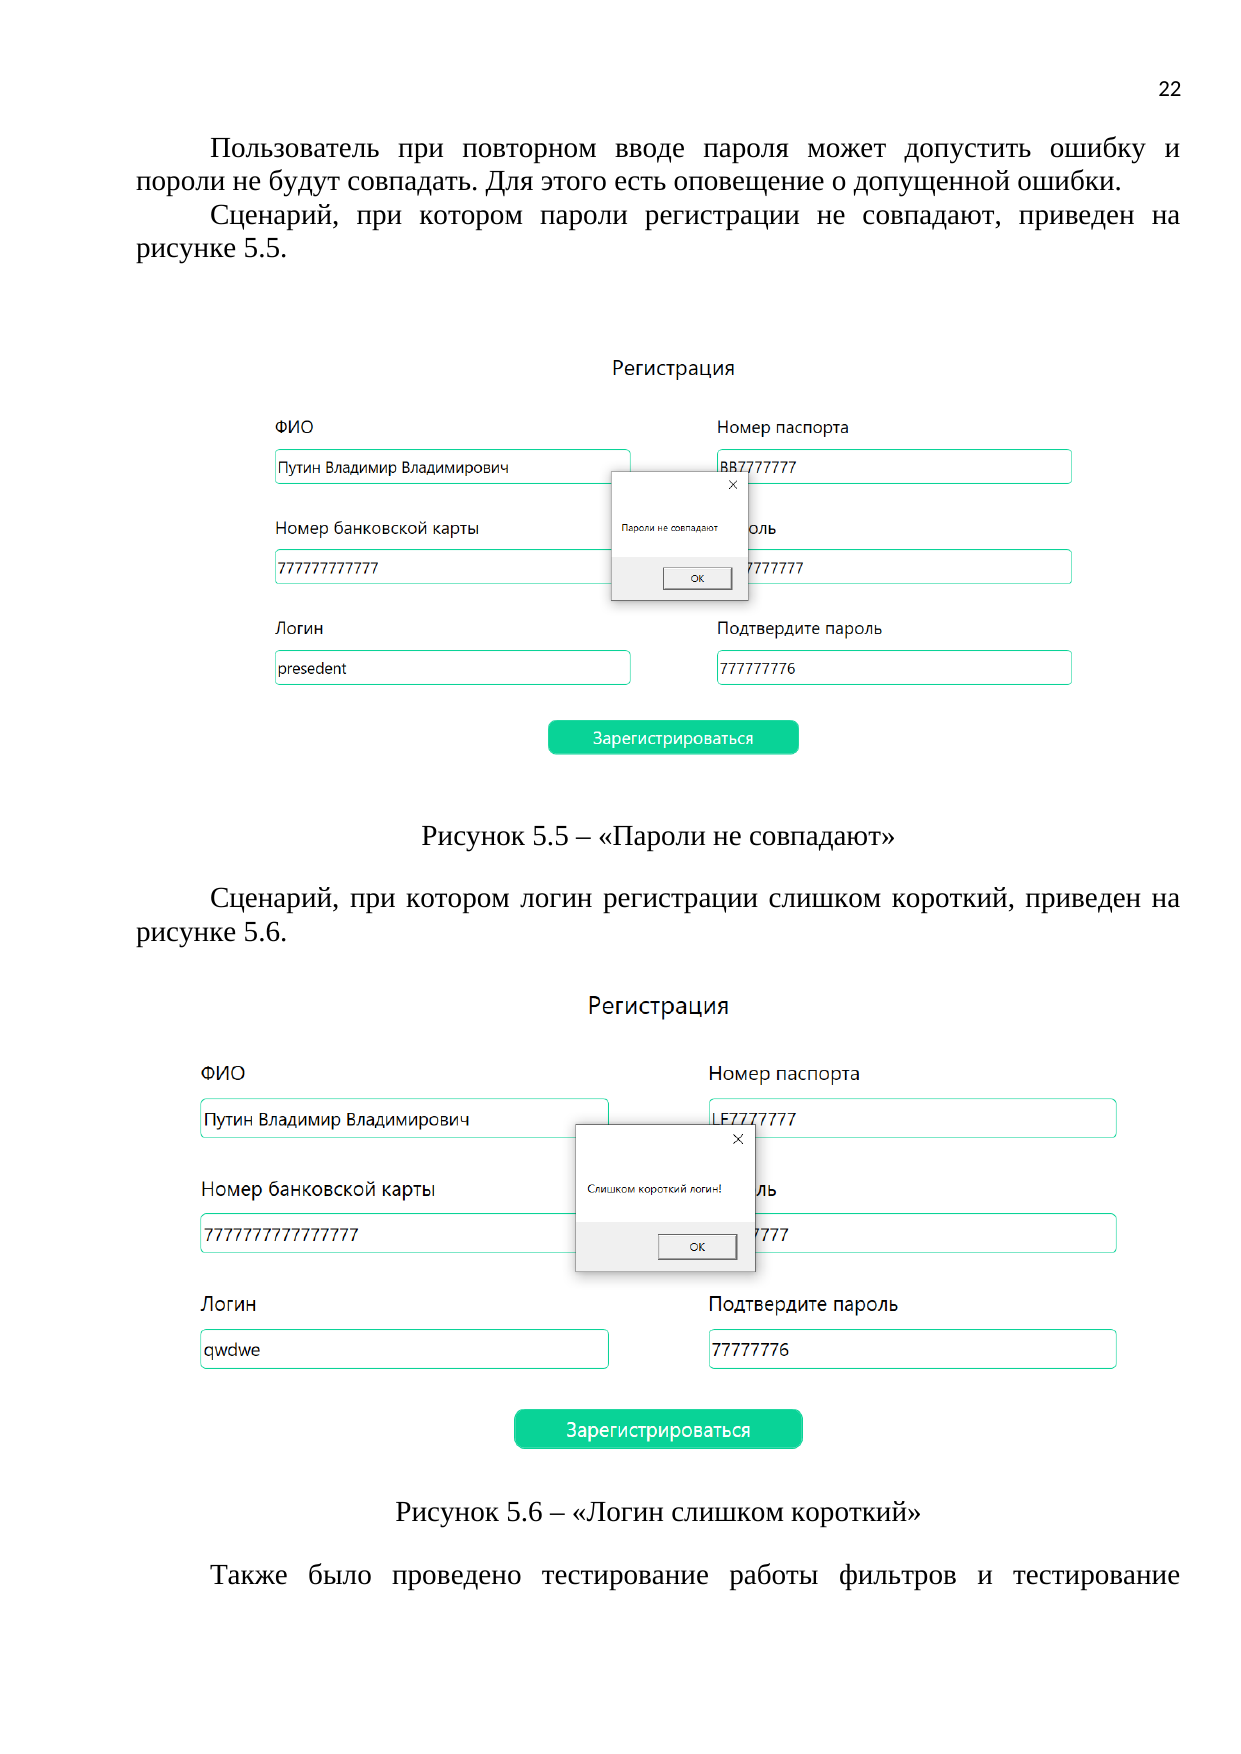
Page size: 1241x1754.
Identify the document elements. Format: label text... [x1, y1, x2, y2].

picture [182, 289, 1135, 789]
text Сценарий, при котором пароли регистрации не совпадают, приведен на рисунке 5.5. [136, 197, 1181, 264]
text Рисунок 5.6 – «Логин слишком короткий» [136, 1494, 1181, 1528]
text Пользователь при повторном вводе пароля может допустить ошибку и пороли не будут совпадать. Для этого есть оповещение о допущенной ошибки. [136, 130, 1181, 197]
picture [169, 972, 1148, 1465]
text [136, 1557, 1181, 1590]
text Рисунок 5.5 – «Пароли не совпадают» [136, 818, 1181, 851]
text Сценарий, при котором логин регистрации слишком короткий, приведен на рисунке 5.6. [136, 881, 1181, 948]
